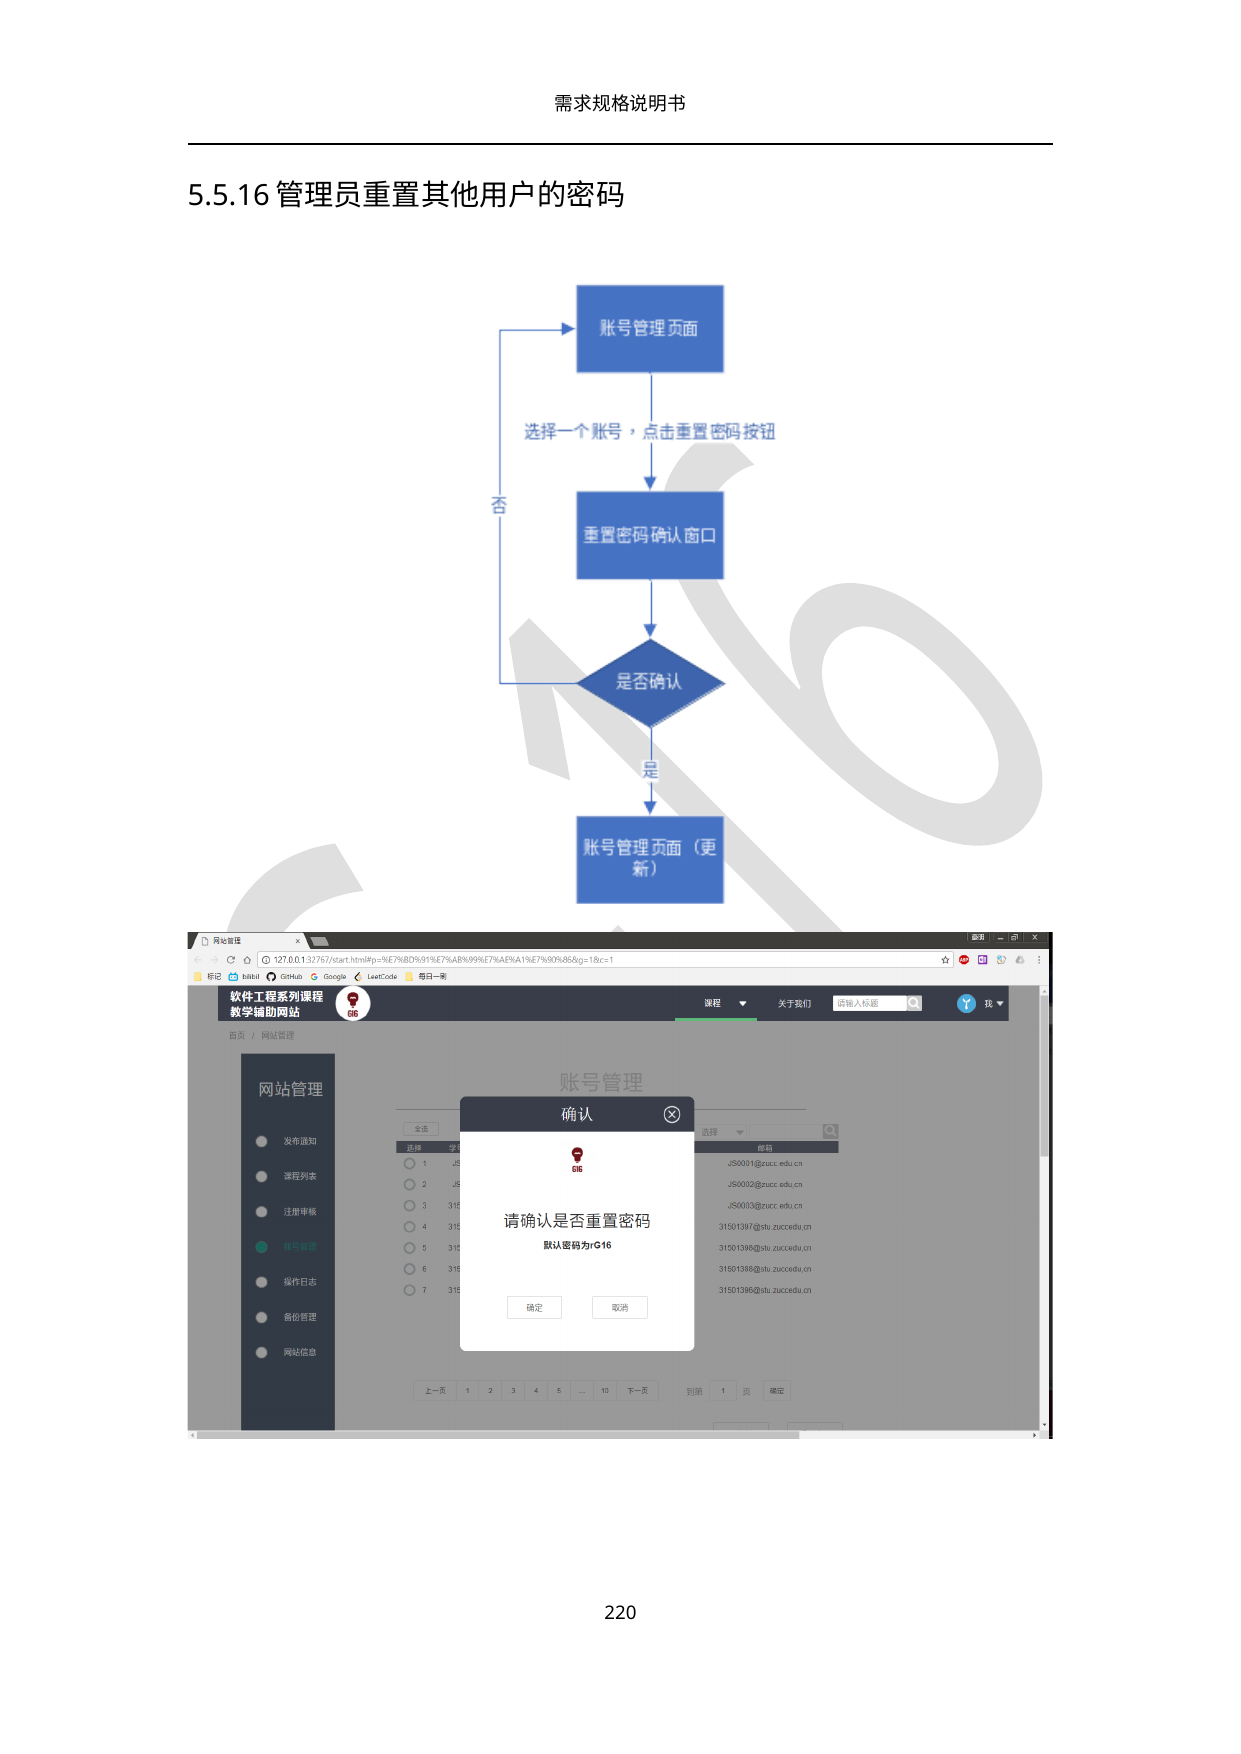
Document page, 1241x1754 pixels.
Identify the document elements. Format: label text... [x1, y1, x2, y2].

subtitle 管理员重置其他用户的密码 [187, 160, 1053, 225]
picture [187, 932, 1053, 1439]
